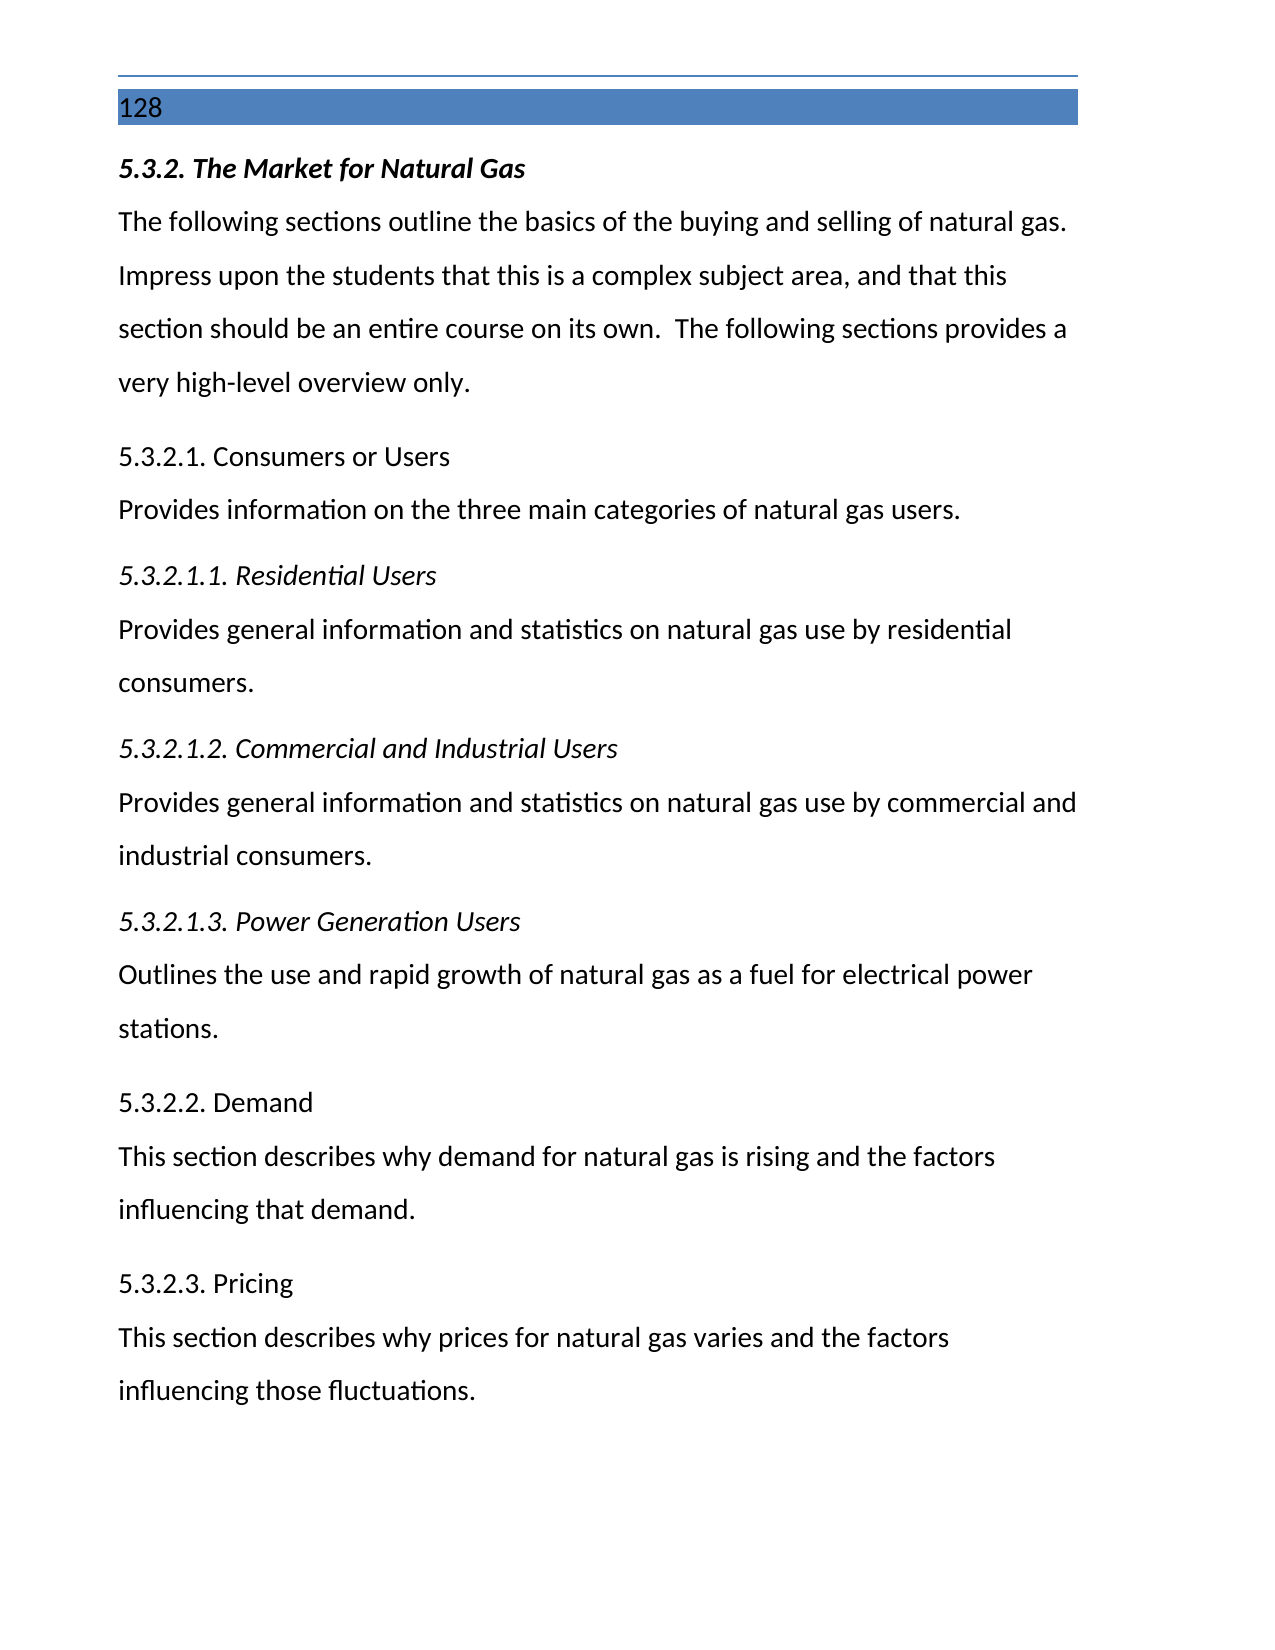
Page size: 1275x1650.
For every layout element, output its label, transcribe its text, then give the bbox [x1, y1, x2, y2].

subtitle 5.3.2.3. Pricing [118, 1265, 1078, 1301]
text Provides general information and statistics on natural gas use by residential consumers. [118, 611, 1078, 700]
text This section describes why prices for natural gas varies and the factors influencing those fluctuations. [118, 1319, 1078, 1408]
text Provides general information and statistics on natural gas use by commercial and industrial consumers. [118, 784, 1078, 873]
text Provides information on the three main categories of natural gas users. [118, 491, 1078, 527]
subtitle 5.3.2.1.3. Power Generation Users [118, 903, 1078, 939]
subtitle 5.3.2. The Market for Natural Gas [118, 150, 1078, 186]
subtitle 5.3.2.1.1. Residential Users [118, 557, 1078, 593]
text This section describes why demand for natural gas is rising and the factors influencing that demand. [118, 1138, 1078, 1227]
subtitle 5.3.2.1.2. Commercial and Industrial Users [118, 730, 1078, 766]
text Outlines the use and rapid growth of natural gas as a fuel for electrical power stations. [118, 956, 1078, 1046]
subtitle 5.3.2.2. Demand [118, 1084, 1078, 1120]
subtitle 5.3.2.1. Consumers or Users [118, 438, 1078, 474]
text The following sections outline the basics of the buying and selling of natural gas. Impress upon the students that this is a complex subject area, and that this section should be an entire course on its own. The following sections provides a very high-level overview only. [118, 203, 1078, 399]
